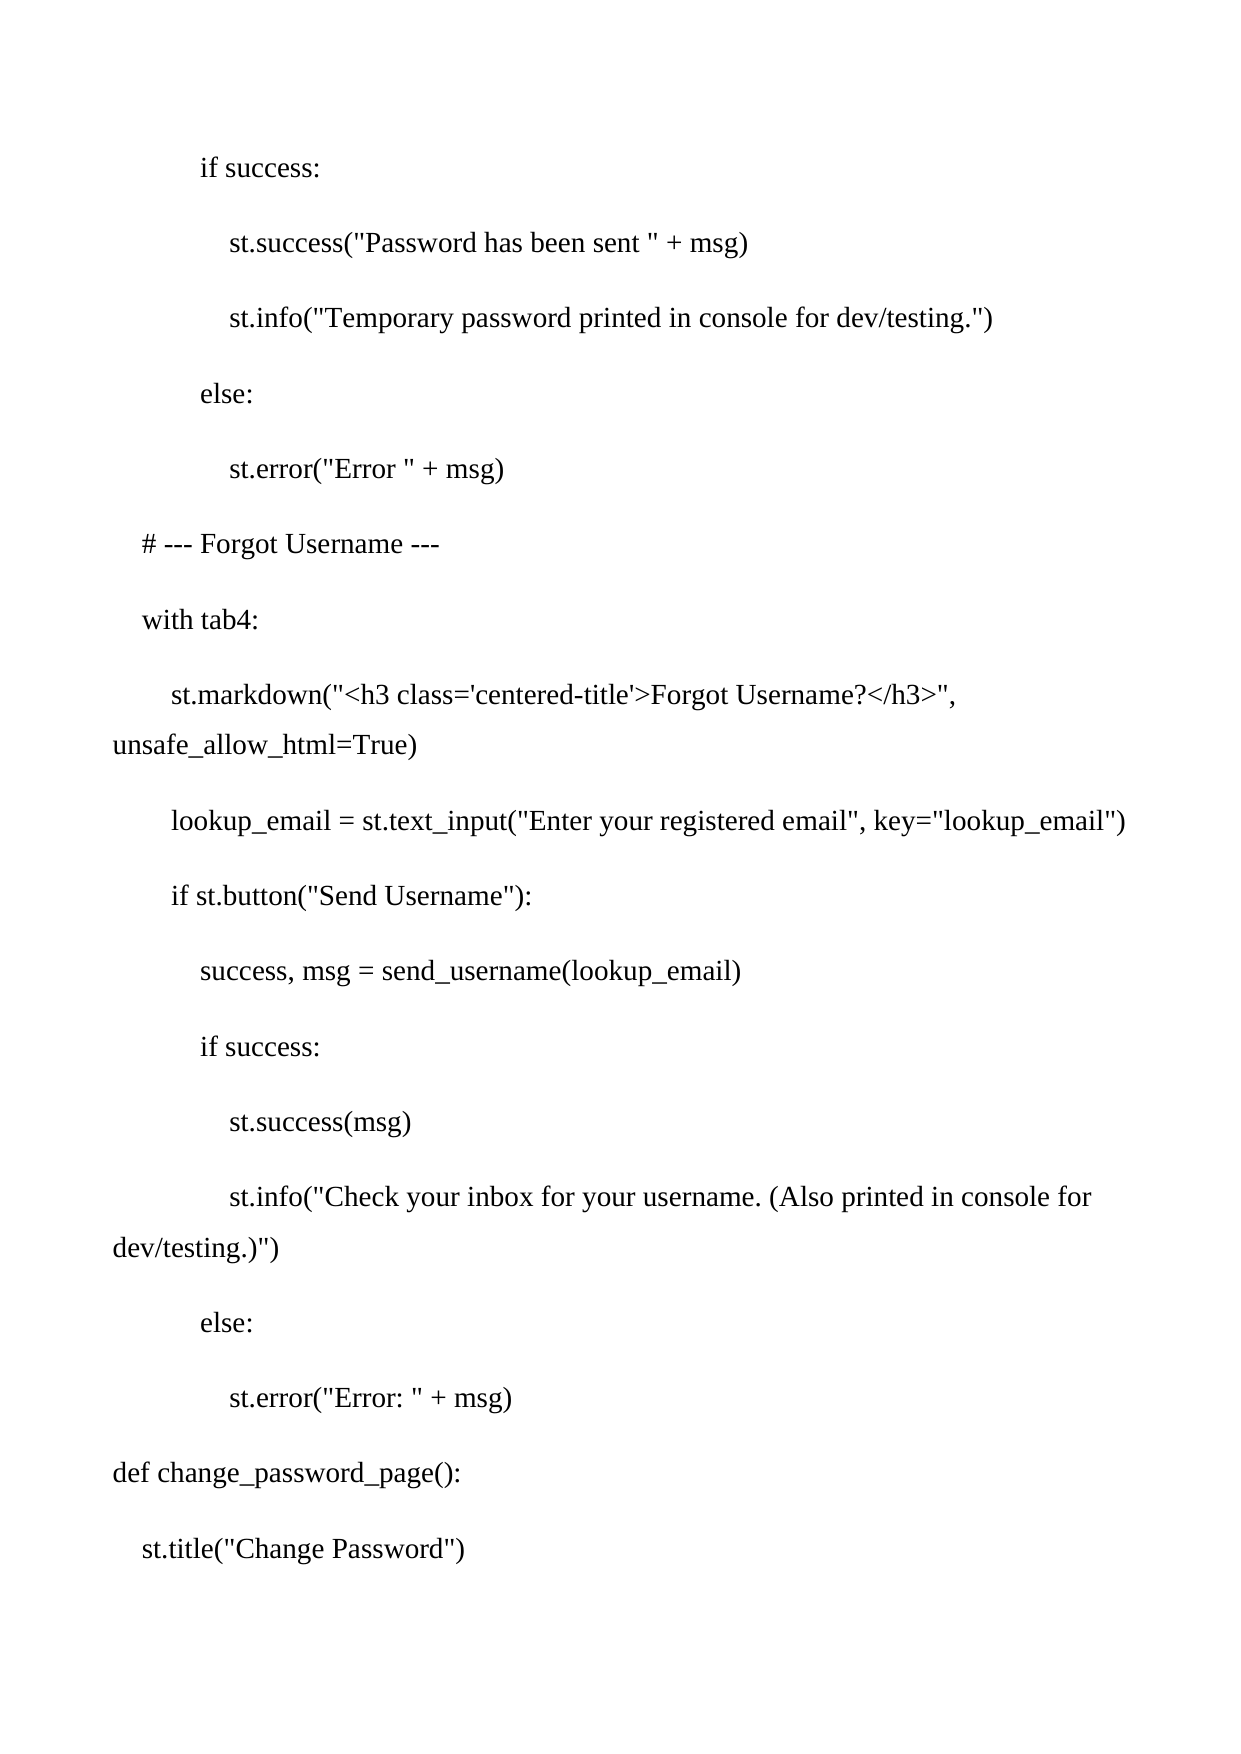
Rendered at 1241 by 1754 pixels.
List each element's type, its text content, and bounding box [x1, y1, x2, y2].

text st.info("Check your inbox for your username. (Also printed in console for dev/testing.)") [112, 1179, 1128, 1263]
text else: [112, 376, 1128, 409]
text success, msg = send_username(lookup_email) [112, 953, 1128, 987]
text st.error("Error: " + msg) [112, 1380, 1128, 1414]
text with tab4: [112, 602, 1128, 635]
text st.success("Password has been sent " + msg) [112, 225, 1128, 259]
text st.info("Temporary password printed in console for dev/testing.") [112, 301, 1128, 334]
text st.success(msg) [112, 1104, 1128, 1138]
text if success: [112, 150, 1128, 183]
text def change_password_page(): [112, 1456, 1128, 1489]
text st.markdown("<h3 class='centered-title'>Forgot Username?</h3>", unsafe_allow_html=True) [112, 677, 1128, 761]
text st.title("Change Password") [112, 1531, 1128, 1564]
text if success: [112, 1029, 1128, 1062]
text st.error("Error " + msg) [112, 451, 1128, 485]
text # --- Forgot Username --- [112, 527, 1128, 560]
text else: [112, 1305, 1128, 1338]
text lookup_email = st.text_input("Enter your registered email", key="lookup_email") [112, 803, 1128, 836]
text if st.button("Send Username"): [112, 878, 1128, 912]
